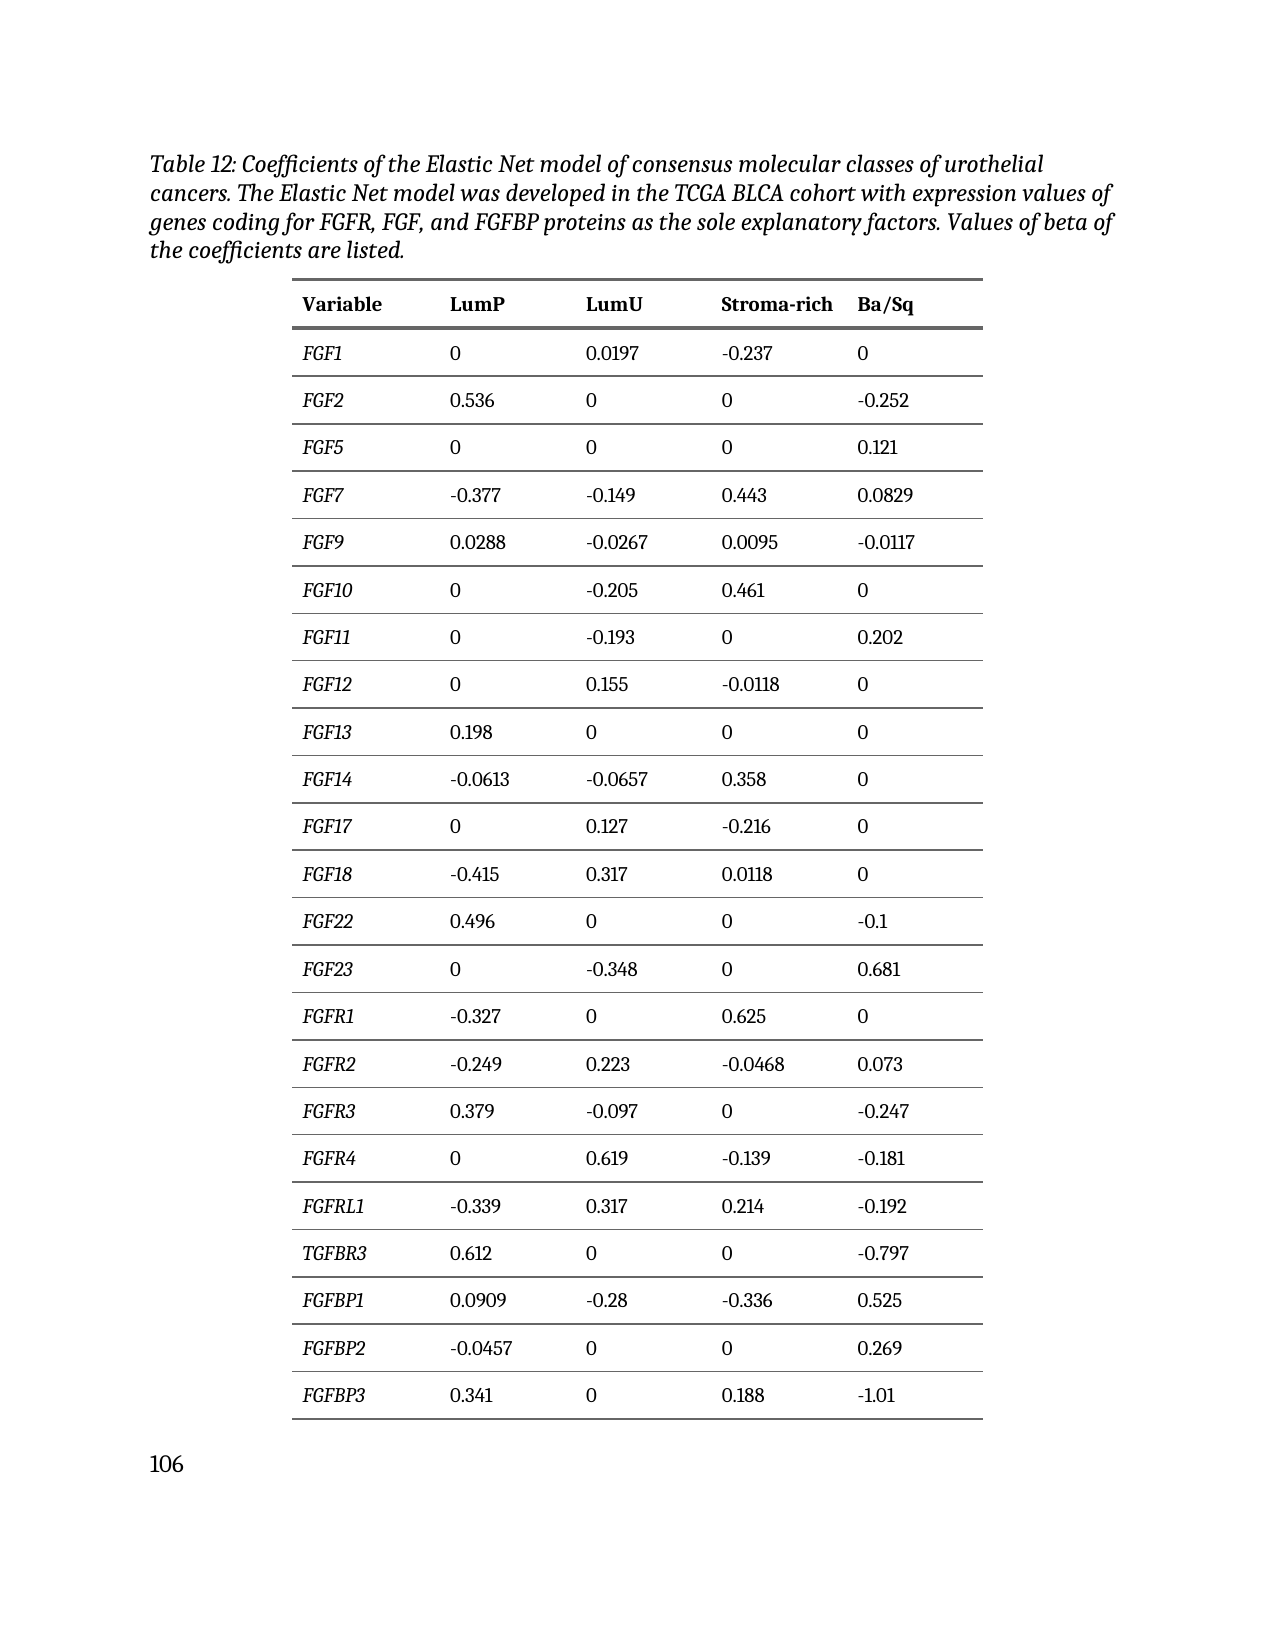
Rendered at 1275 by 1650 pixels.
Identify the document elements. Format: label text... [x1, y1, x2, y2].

table_cell 0.202 [847, 614, 983, 660]
table_cell 0 [440, 1135, 575, 1181]
table_cell 0 [440, 661, 575, 707]
table_cell 0.0197 [575, 330, 711, 375]
table_cell 0.0288 [440, 519, 575, 565]
table_cell 0.379 [440, 1088, 575, 1134]
table_cell -0.247 [847, 1088, 983, 1134]
table_cell -0.1 [847, 898, 983, 944]
table_cell 0 [847, 661, 983, 707]
table_cell -0.252 [847, 377, 983, 423]
table_cell FGF10 [292, 567, 439, 612]
table_cell 0.198 [440, 709, 575, 754]
table_cell -0.0118 [711, 661, 847, 707]
table_cell -0.0267 [575, 519, 711, 565]
table_cell -0.149 [575, 472, 711, 518]
table_cell -0.139 [711, 1135, 847, 1181]
table_cell -0.336 [711, 1278, 847, 1323]
table_cell FGF17 [292, 804, 439, 849]
table_cell 0.317 [575, 851, 711, 897]
table_cell 0.223 [575, 1041, 711, 1086]
table_cell 0.443 [711, 472, 847, 518]
table_cell -1.01 [847, 1372, 983, 1418]
table_cell 0.073 [847, 1041, 983, 1086]
table_cell FGFBP1 [292, 1278, 439, 1323]
table_cell 0 [575, 1372, 711, 1418]
table_cell 0.625 [711, 993, 847, 1039]
table_header Stroma-rich [711, 281, 847, 326]
table_cell 0 [711, 946, 847, 992]
table_cell FGF13 [292, 709, 439, 754]
table_cell 0 [575, 1325, 711, 1371]
table_cell 0.525 [847, 1278, 983, 1323]
table_cell 0.536 [440, 377, 575, 423]
table_cell -0.192 [847, 1183, 983, 1228]
table_cell 0 [847, 993, 983, 1039]
table_cell 0 [440, 425, 575, 470]
table_cell 0 [711, 377, 847, 423]
table_cell 0 [711, 614, 847, 660]
table_cell 0.155 [575, 661, 711, 707]
table_cell 0 [711, 425, 847, 470]
table_header LumU [575, 281, 711, 326]
table_cell 0.681 [847, 946, 983, 992]
table_cell 0 [847, 804, 983, 849]
table_cell -0.0468 [711, 1041, 847, 1086]
table_cell FGF1 [292, 330, 439, 375]
table_cell -0.327 [440, 993, 575, 1039]
table_cell FGFR4 [292, 1135, 439, 1181]
table_cell FGF22 [292, 898, 439, 944]
table_cell 0 [440, 804, 575, 849]
table_cell 0 [711, 1230, 847, 1276]
table_header LumP [440, 281, 575, 326]
table_cell -0.249 [440, 1041, 575, 1086]
table_cell 0 [847, 756, 983, 802]
table_cell 0.496 [440, 898, 575, 944]
table_cell -0.193 [575, 614, 711, 660]
table_cell 0.127 [575, 804, 711, 849]
table_cell FGFBP3 [292, 1372, 439, 1418]
table_cell 0.188 [711, 1372, 847, 1418]
table_cell 0 [711, 898, 847, 944]
table_cell -0.181 [847, 1135, 983, 1181]
table_cell 0 [575, 377, 711, 423]
table_cell 0 [575, 1230, 711, 1276]
table_cell FGFR1 [292, 993, 439, 1039]
table_cell 0.358 [711, 756, 847, 802]
table_header Variable [292, 281, 439, 326]
table_cell 0.619 [575, 1135, 711, 1181]
table_cell 0 [711, 709, 847, 754]
table_cell 0 [575, 709, 711, 754]
table_cell -0.216 [711, 804, 847, 849]
table_cell 0 [575, 898, 711, 944]
table_cell -0.415 [440, 851, 575, 897]
table_cell 0.0909 [440, 1278, 575, 1323]
table_cell 0 [440, 330, 575, 375]
table_cell -0.339 [440, 1183, 575, 1228]
table_cell FGFR2 [292, 1041, 439, 1086]
table_cell -0.0657 [575, 756, 711, 802]
table_cell FGF9 [292, 519, 439, 565]
table_header Ba/Sq [847, 281, 983, 326]
table_cell -0.377 [440, 472, 575, 518]
table_cell 0.0829 [847, 472, 983, 518]
table_cell 0 [847, 567, 983, 612]
table_cell TGFBR3 [292, 1230, 439, 1276]
table_cell 0 [847, 851, 983, 897]
table_cell 0.269 [847, 1325, 983, 1371]
table_cell -0.0117 [847, 519, 983, 565]
table_cell 0.461 [711, 567, 847, 612]
table_cell 0 [711, 1325, 847, 1371]
table_cell 0 [440, 614, 575, 660]
table_cell FGFBP2 [292, 1325, 439, 1371]
table_cell -0.0613 [440, 756, 575, 802]
table_cell FGF11 [292, 614, 439, 660]
table_cell FGF7 [292, 472, 439, 518]
table_cell 0 [847, 330, 983, 375]
table_cell -0.797 [847, 1230, 983, 1276]
table_cell 0.341 [440, 1372, 575, 1418]
table_cell 0.214 [711, 1183, 847, 1228]
table_cell 0 [575, 993, 711, 1039]
table_cell 0 [440, 946, 575, 992]
table_cell -0.097 [575, 1088, 711, 1134]
table_cell 0 [575, 425, 711, 470]
table_cell FGFRL1 [292, 1183, 439, 1228]
table_cell FGF12 [292, 661, 439, 707]
table_cell FGF5 [292, 425, 439, 470]
table_cell -0.205 [575, 567, 711, 612]
table_cell 0 [440, 567, 575, 612]
table_cell FGFR3 [292, 1088, 439, 1134]
table_cell 0 [711, 1088, 847, 1134]
table_cell FGF23 [292, 946, 439, 992]
table_cell -0.348 [575, 946, 711, 992]
table_cell 0.121 [847, 425, 983, 470]
table_cell 0.612 [440, 1230, 575, 1276]
table_cell -0.28 [575, 1278, 711, 1323]
table_cell 0 [847, 709, 983, 754]
table_cell 0.0118 [711, 851, 847, 897]
table_cell FGF18 [292, 851, 439, 897]
table_cell 0.317 [575, 1183, 711, 1228]
table_cell 0.0095 [711, 519, 847, 565]
table_cell -0.0457 [440, 1325, 575, 1371]
table_cell FGF2 [292, 377, 439, 423]
table_cell FGF14 [292, 756, 439, 802]
table_cell -0.237 [711, 330, 847, 375]
text Table 12: Coefficients of the Elastic Net model of consensus molecular classes of urothelial cancers. The Elastic Net model was developed in the TCGA BLCA cohort with expression values of genes coding for FGFR, FGF, and FGFBP proteins as the sole explanatory factors. Values of beta of the coefficients are listed. [150, 150, 1125, 265]
